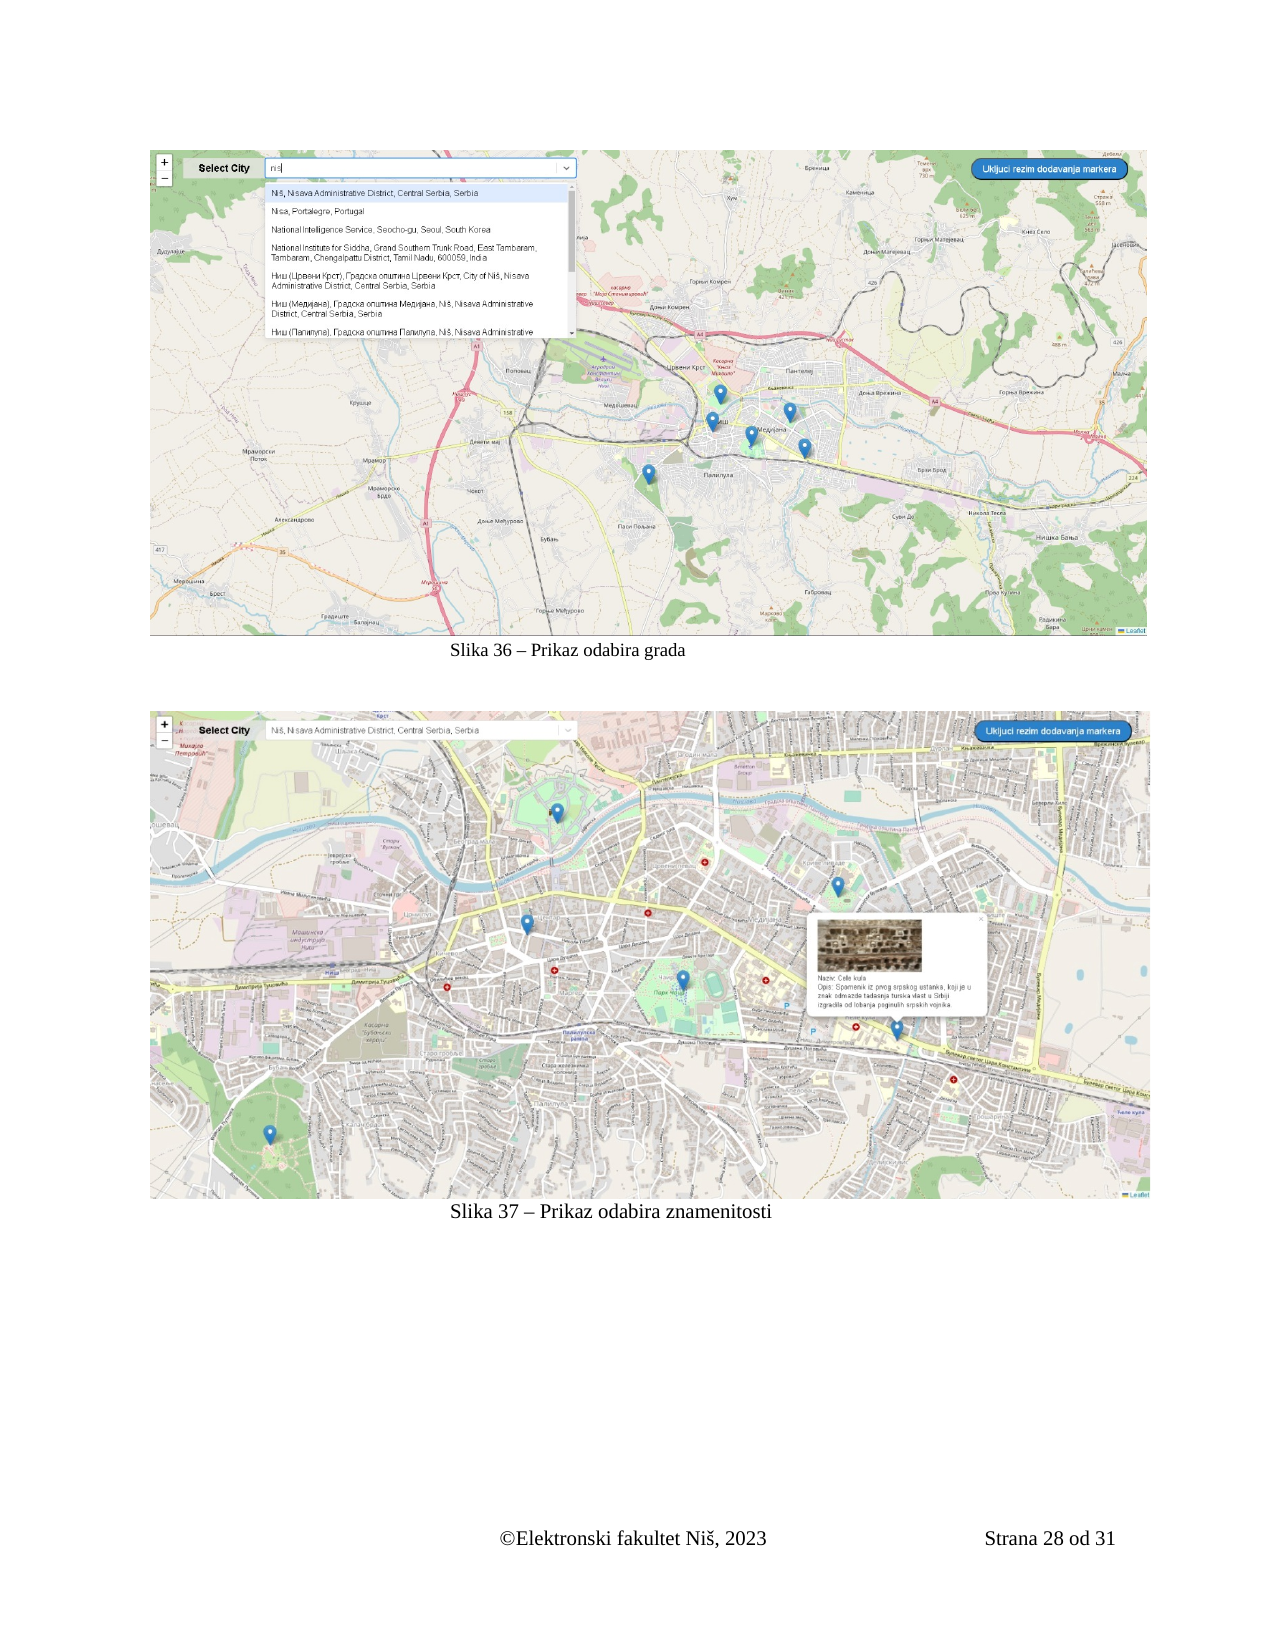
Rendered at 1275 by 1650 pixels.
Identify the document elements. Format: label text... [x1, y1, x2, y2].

picture [150, 711, 1150, 1199]
text Slika 36 – Prikaz odabira grada [150, 636, 1125, 661]
text Slika 37 – Prikaz odabira znamenitosti [150, 1199, 1125, 1223]
picture [150, 150, 1147, 636]
